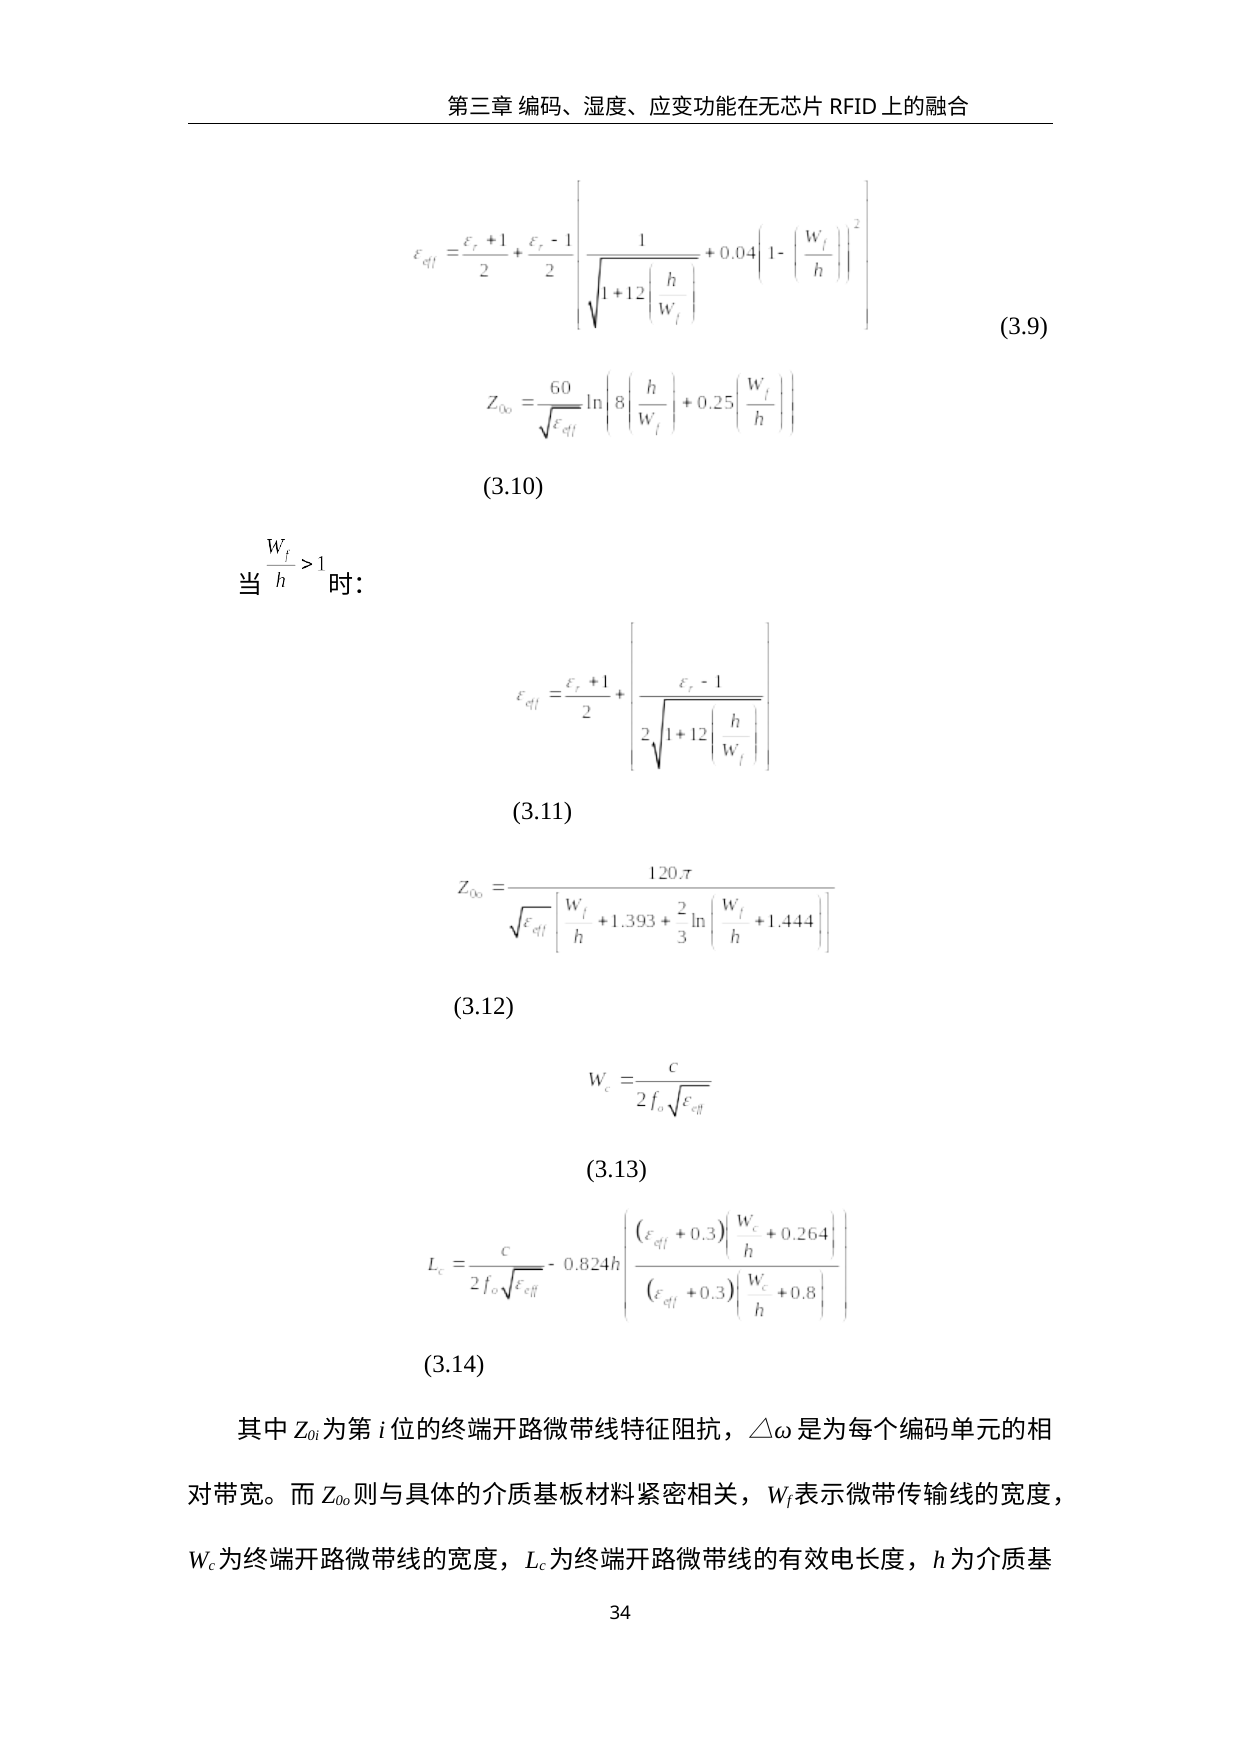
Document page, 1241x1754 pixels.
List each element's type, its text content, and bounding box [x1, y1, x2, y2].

text (3.13) [187, 1037, 1053, 1200]
text (3.10) [187, 355, 1053, 517]
text (3.14) [187, 1200, 1053, 1395]
text (3.9) [187, 160, 1053, 355]
text 当时： [187, 517, 1053, 615]
text (3.11) [187, 615, 1053, 842]
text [187, 1395, 1053, 1590]
text (3.12) [187, 842, 1053, 1037]
